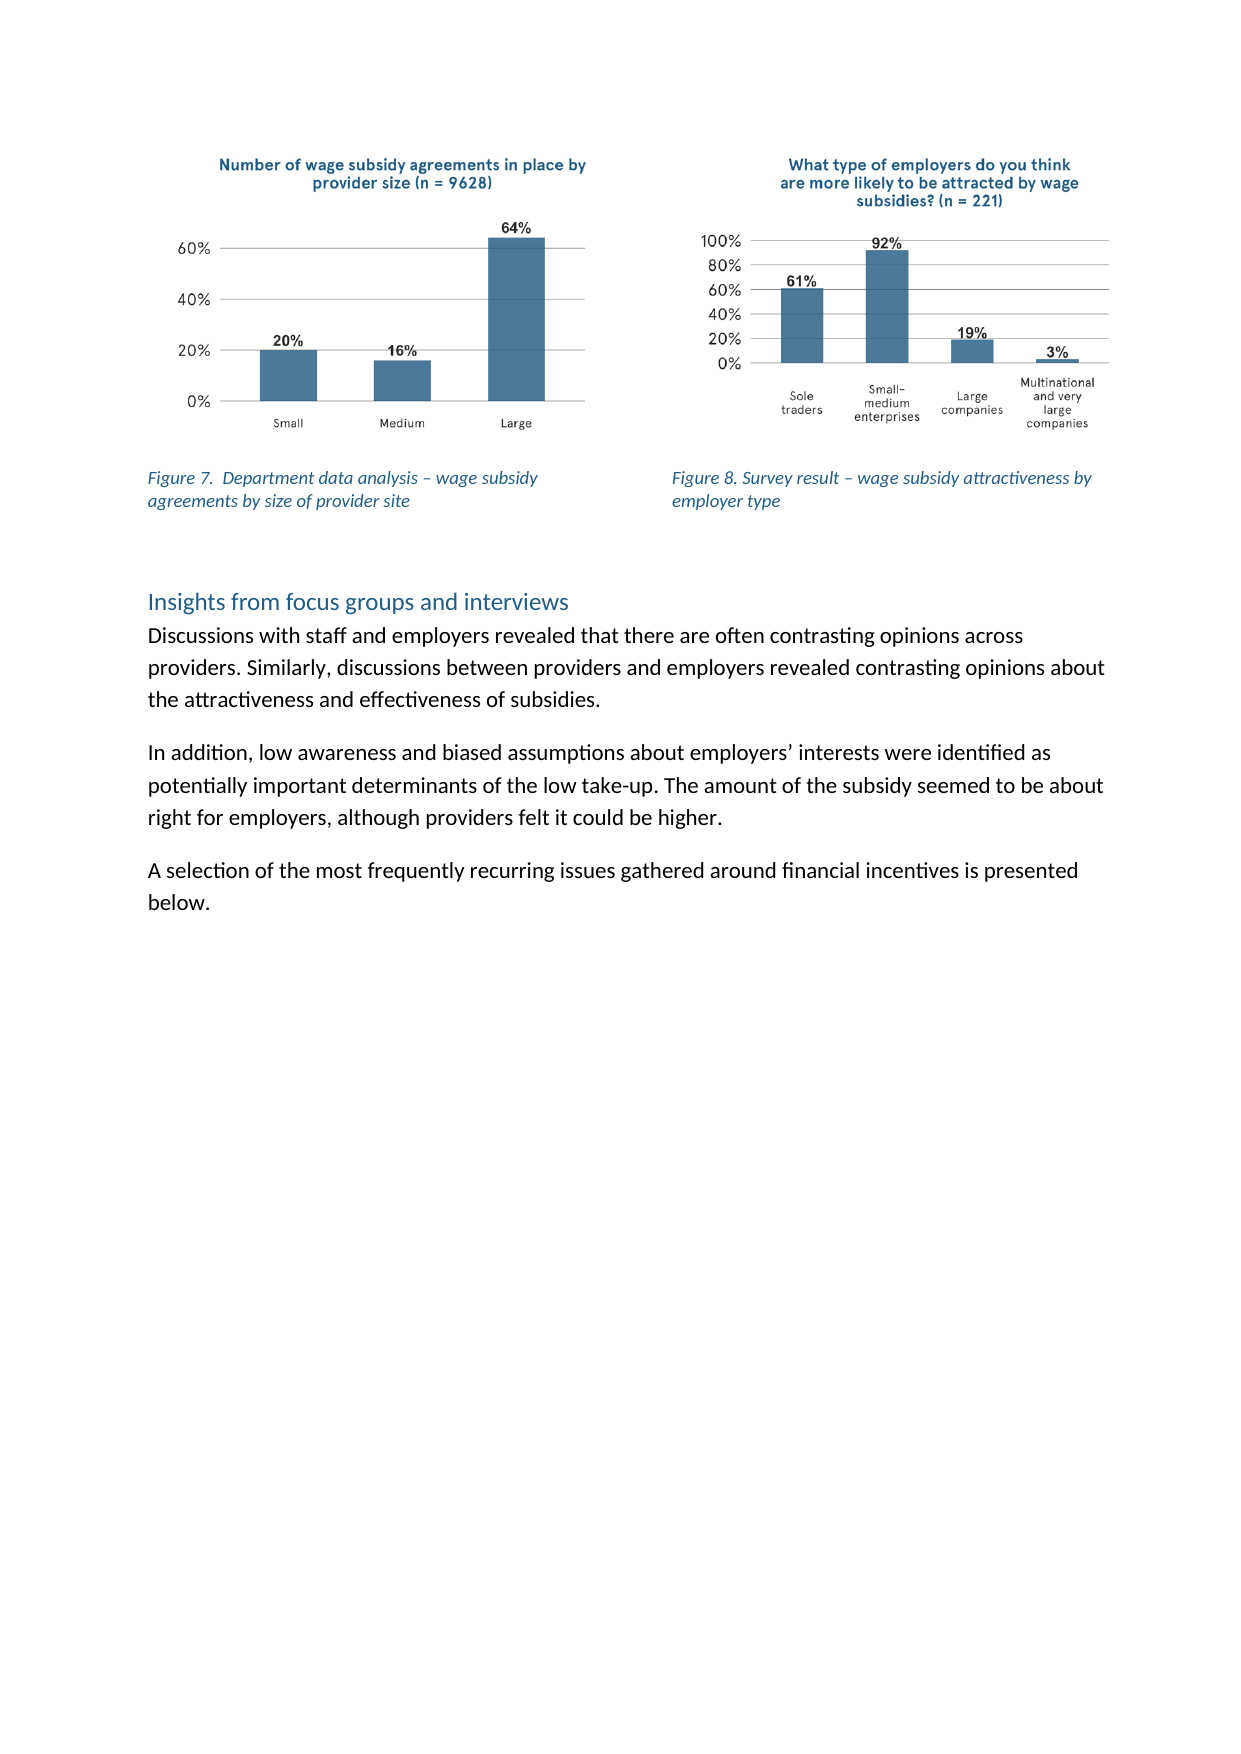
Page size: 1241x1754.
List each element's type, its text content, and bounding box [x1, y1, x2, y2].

subtitle Insights from focus groups and interviews [148, 586, 1122, 617]
picture [671, 147, 1120, 467]
picture [147, 147, 596, 467]
text In addition, low awareness and biased assumptions about employers’ interests were identified as potentially important determinants of the low take-up. The amount of the subsidy seemed to be about right for employers, although providers felt it could be higher. [148, 738, 1122, 831]
text A selection of the most frequently recurring issues gathered around financial incentives is presented below. [148, 856, 1122, 916]
text Discussions with staff and employers revealed that there are often contrasting opinions across providers. Similarly, discussions between providers and employers revealed contrasting opinions about the attractiveness and effectiveness of subsidies. [148, 621, 1122, 713]
